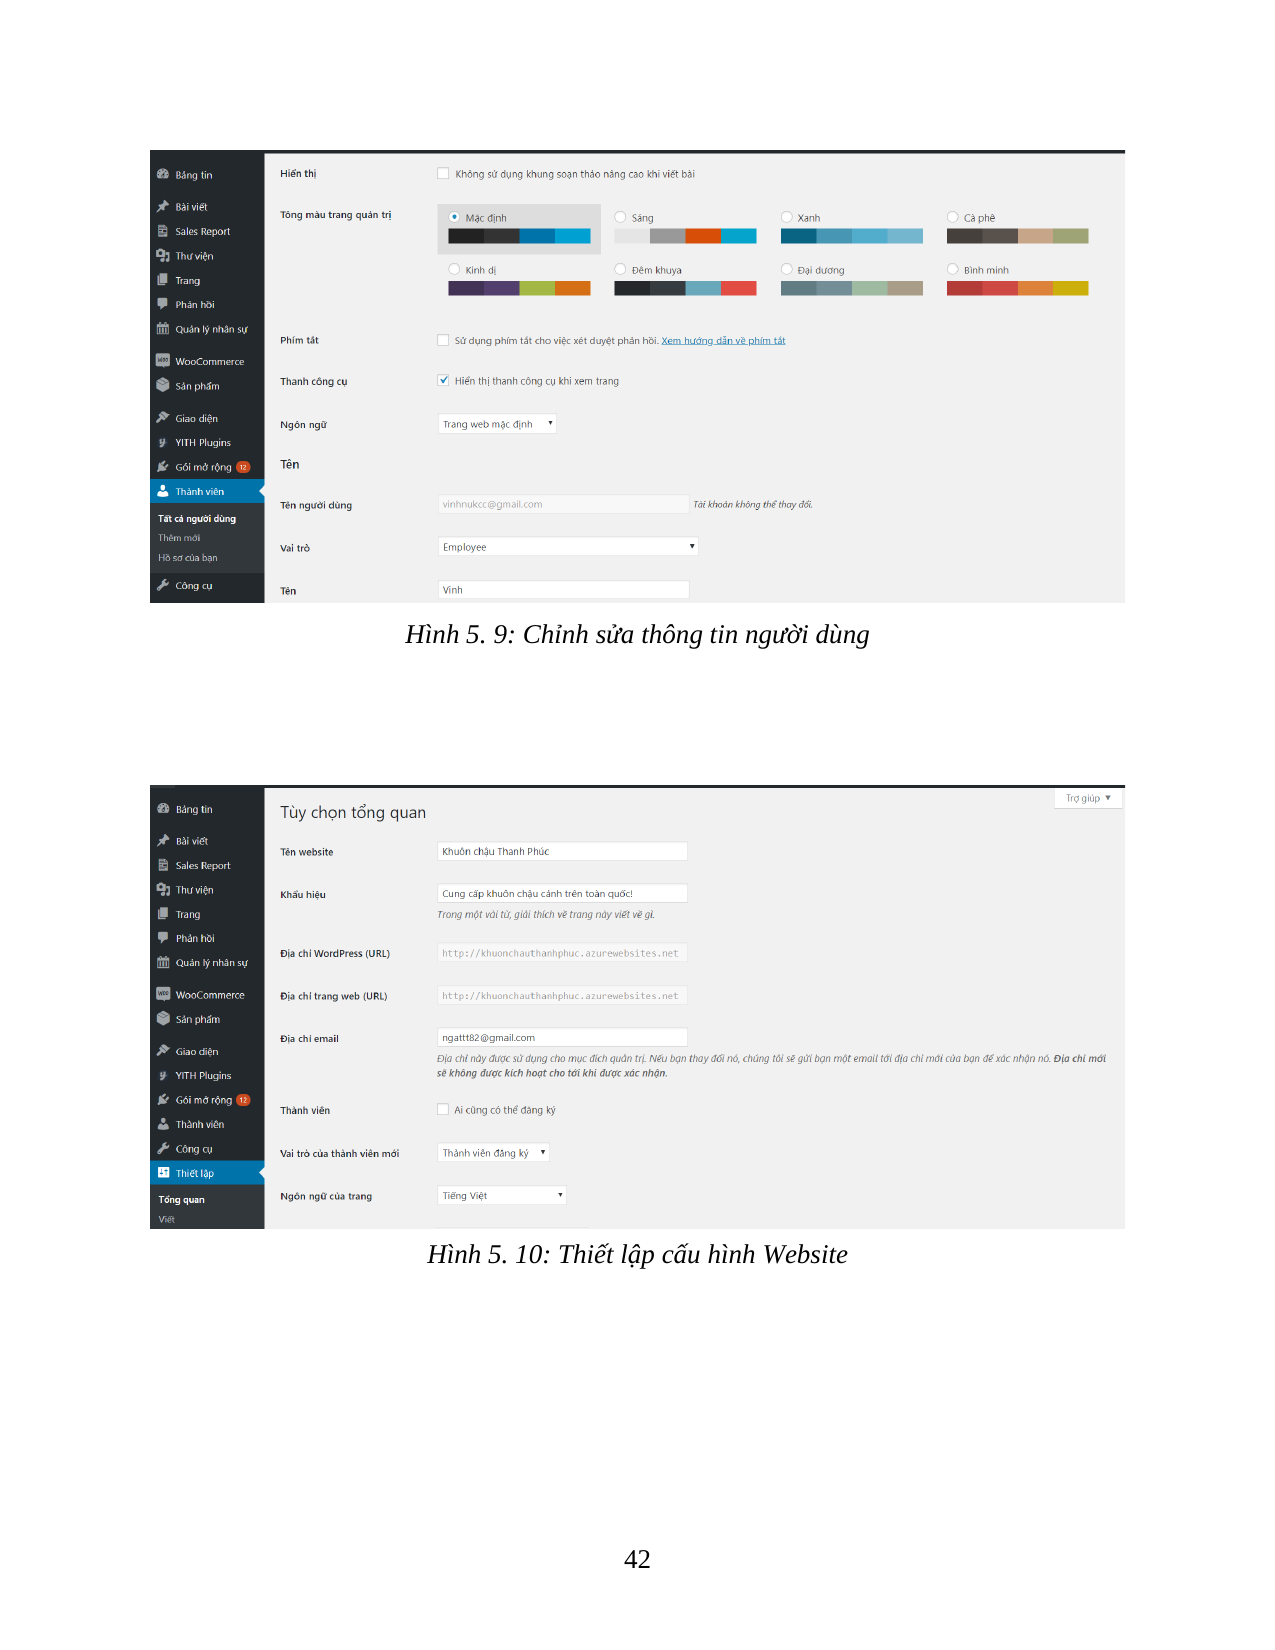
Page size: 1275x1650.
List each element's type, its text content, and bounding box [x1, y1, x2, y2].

picture [158, 1168, 169, 1177]
picture [158, 486, 168, 496]
picture [150, 785, 1125, 1229]
text Hình 5. 9: Chỉnh sửa thông tin người dùng [150, 618, 1125, 649]
picture [150, 150, 1125, 603]
